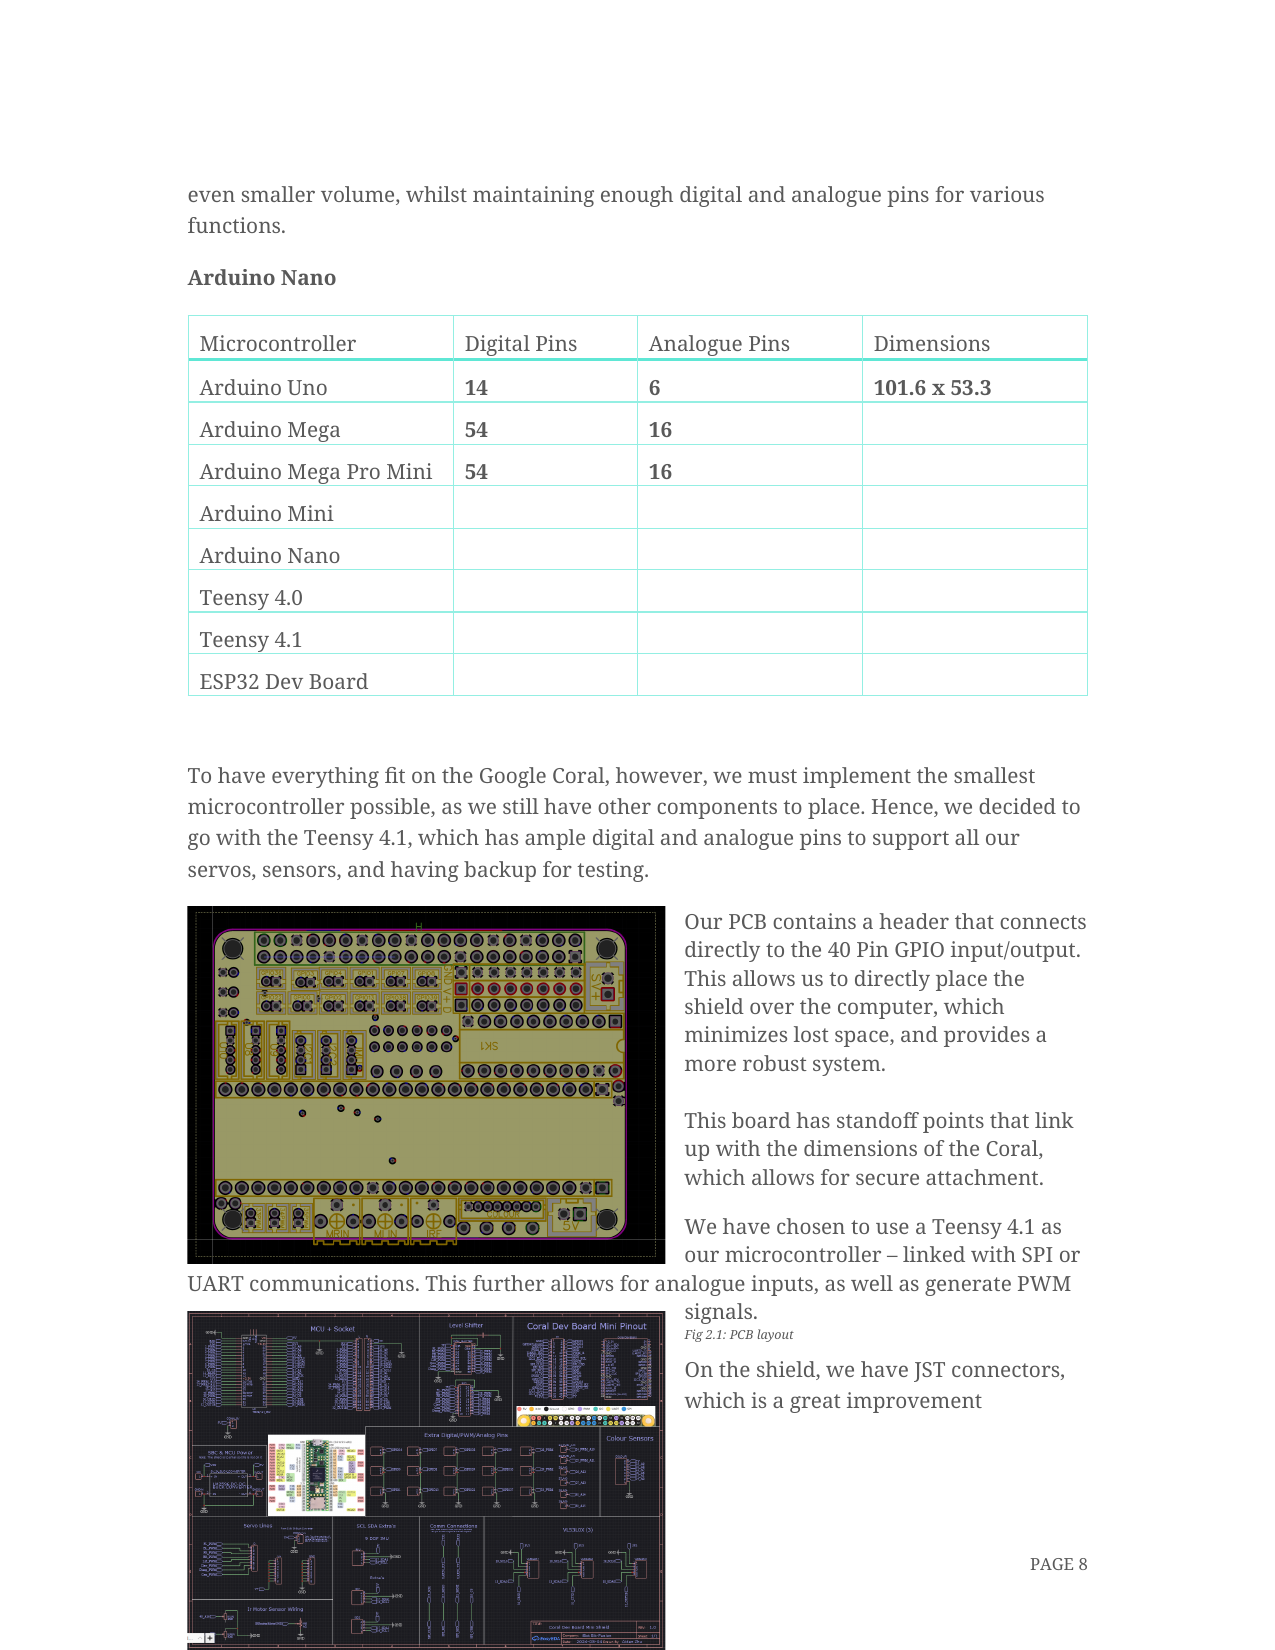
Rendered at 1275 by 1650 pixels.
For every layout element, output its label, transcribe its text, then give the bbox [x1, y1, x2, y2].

table_cell [454, 654, 637, 695]
text Arduino Nano [187, 263, 1087, 292]
table_cell [638, 529, 862, 569]
table_cell [638, 486, 862, 527]
table_cell [454, 570, 637, 611]
table_header Analogue Pins [638, 316, 862, 357]
table_cell 54 [454, 445, 637, 485]
text To have everything fit on the Google Coral, however, we must implement the smallest microcontroller possible, as we still have other components to place. Hence, we decided to go with the Teensy 4.1, which has ample digital and analogue pins to support all our servos, sensors, and having backup for testing. [187, 761, 1087, 883]
table_header Digital Pins [454, 316, 637, 357]
table_cell Arduino Mega Pro Mini [189, 445, 453, 485]
table_cell Teensy 4.0 [189, 570, 453, 611]
table_cell 14 [454, 361, 637, 401]
table_cell Teensy 4.1 [189, 613, 453, 653]
table_cell [638, 570, 862, 611]
table_cell Arduino Uno [189, 361, 453, 401]
table_cell Arduino Nano [189, 529, 453, 569]
table_cell [863, 486, 1087, 527]
table_cell Arduino Mini [189, 486, 453, 527]
table_cell [863, 570, 1087, 611]
table_cell [863, 403, 1087, 443]
table_header Dimensions [863, 316, 1087, 357]
table_cell 6 [638, 361, 862, 401]
picture [187, 1311, 666, 1650]
text This board has standoff points that link up with the dimensions of the Coral, which allows for secure attachment. [666, 1106, 1087, 1191]
table_cell [454, 613, 637, 653]
table_cell [863, 529, 1087, 569]
table_cell [638, 613, 862, 653]
table_cell [454, 529, 637, 569]
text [187, 180, 1087, 240]
table_cell 101.6 x 53.3 [863, 361, 1087, 401]
table_cell [638, 654, 862, 695]
table_cell 16 [638, 403, 862, 443]
table_cell [863, 445, 1087, 485]
table_cell [863, 654, 1087, 695]
table_header Microcontroller [189, 316, 453, 357]
text Our PCB contains a header that connects directly to the 40 Pin GPIO input/output. This allows us to directly place the shield over the computer, which minimizes lost space, and provides a more robust system. [666, 907, 1087, 1077]
text We have chosen to use a Teensy 4.1 as our microcontroller – linked with SPI or UART communications. This further allows for analogue inputs, as well as generate PWM signals. Fig 2.1: PCB layout [187, 1212, 1087, 1343]
table_cell 16 [638, 445, 862, 485]
table_cell [863, 613, 1087, 653]
table_cell [454, 486, 637, 527]
picture [187, 906, 666, 1264]
table_cell 54 [454, 403, 637, 443]
table_cell Arduino Mega [189, 403, 453, 443]
table_cell ESP32 Dev Board [189, 654, 453, 695]
